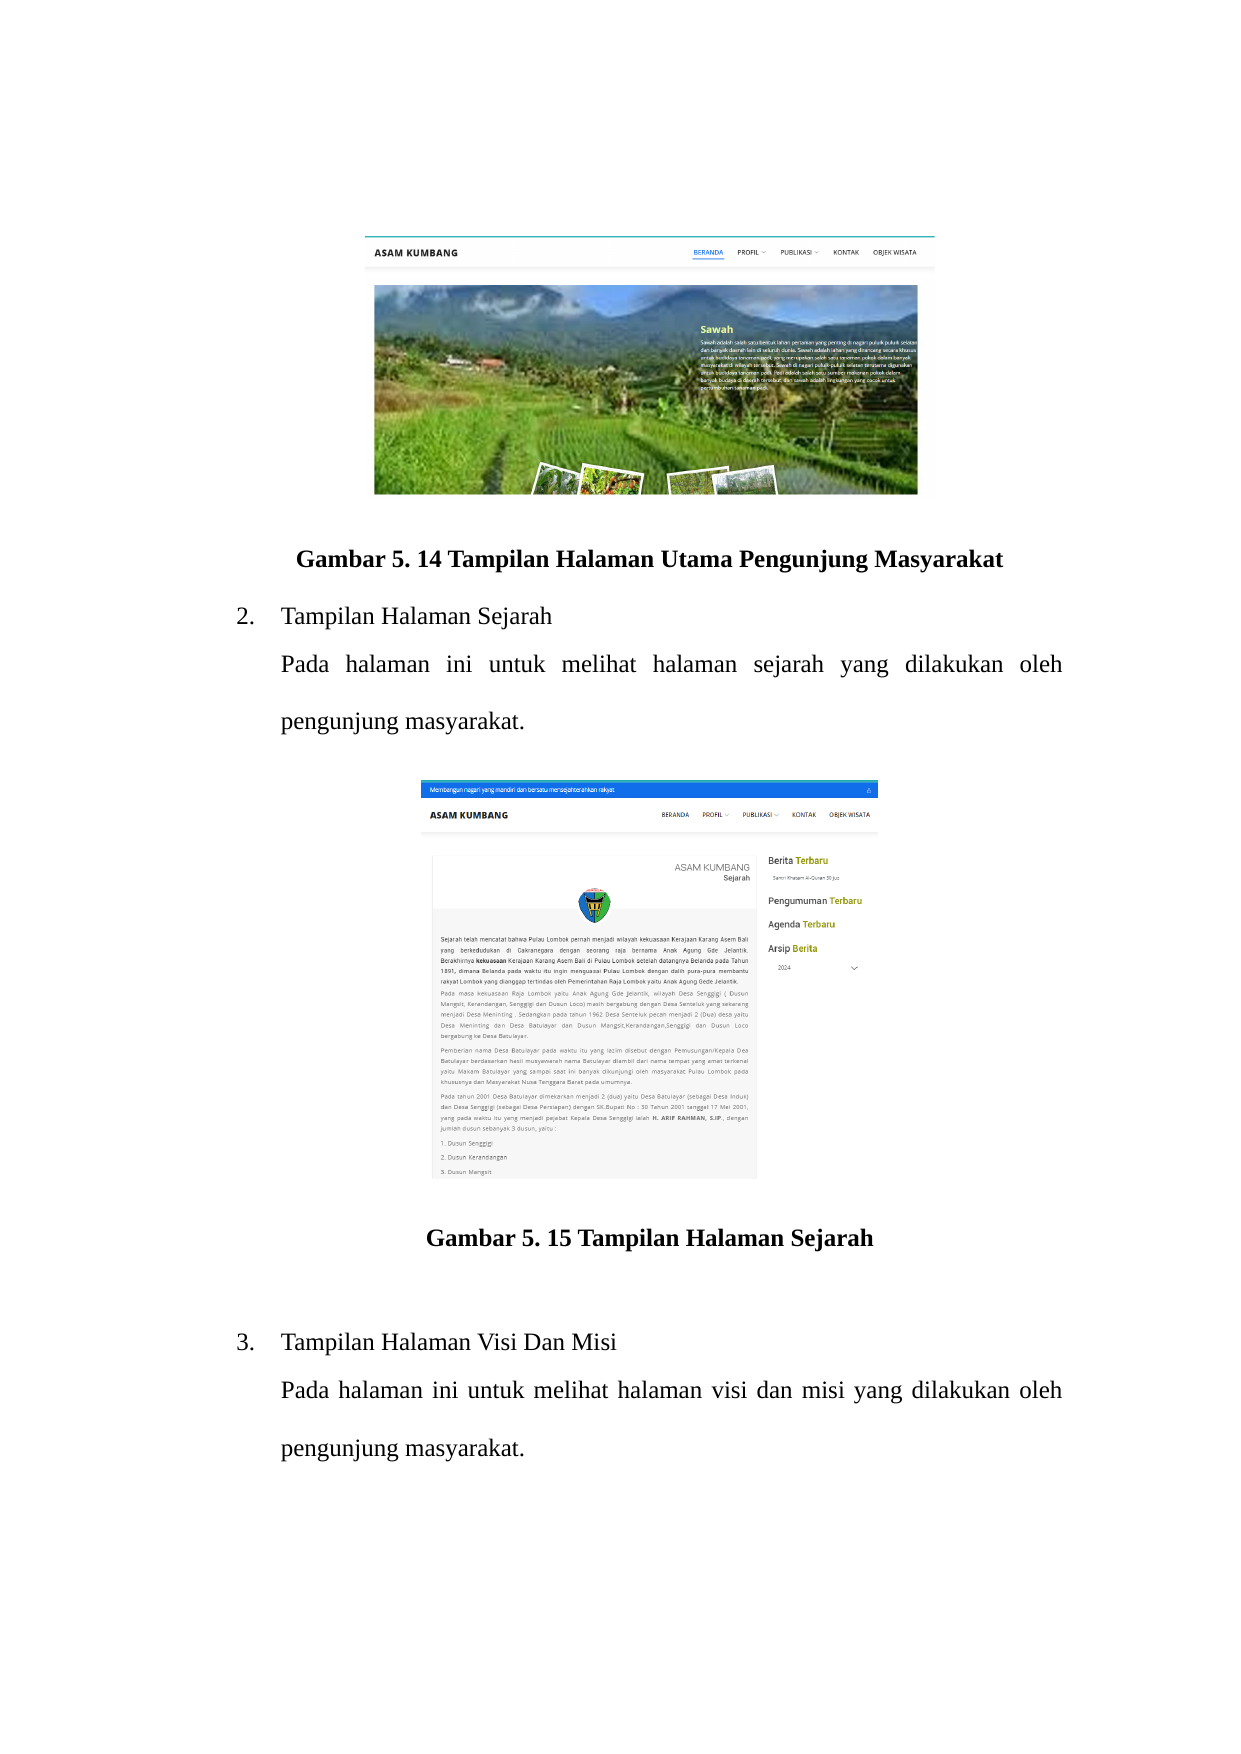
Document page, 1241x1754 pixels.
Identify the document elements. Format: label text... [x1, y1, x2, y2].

picture [364, 236, 935, 499]
picture [421, 780, 878, 1179]
list Tampilan Halaman Visi Dan Misi [236, 1327, 1063, 1356]
list Tampilan Halaman Sejarah [236, 601, 1063, 630]
text Pada halaman ini untuk melihat halaman visi dan misi yang dilakukan oleh pengunjung masyarakat. [281, 1375, 1063, 1461]
text Pada halaman ini untuk melihat halaman sejarah yang dilakukan oleh pengunjung masyarakat. [281, 649, 1063, 735]
